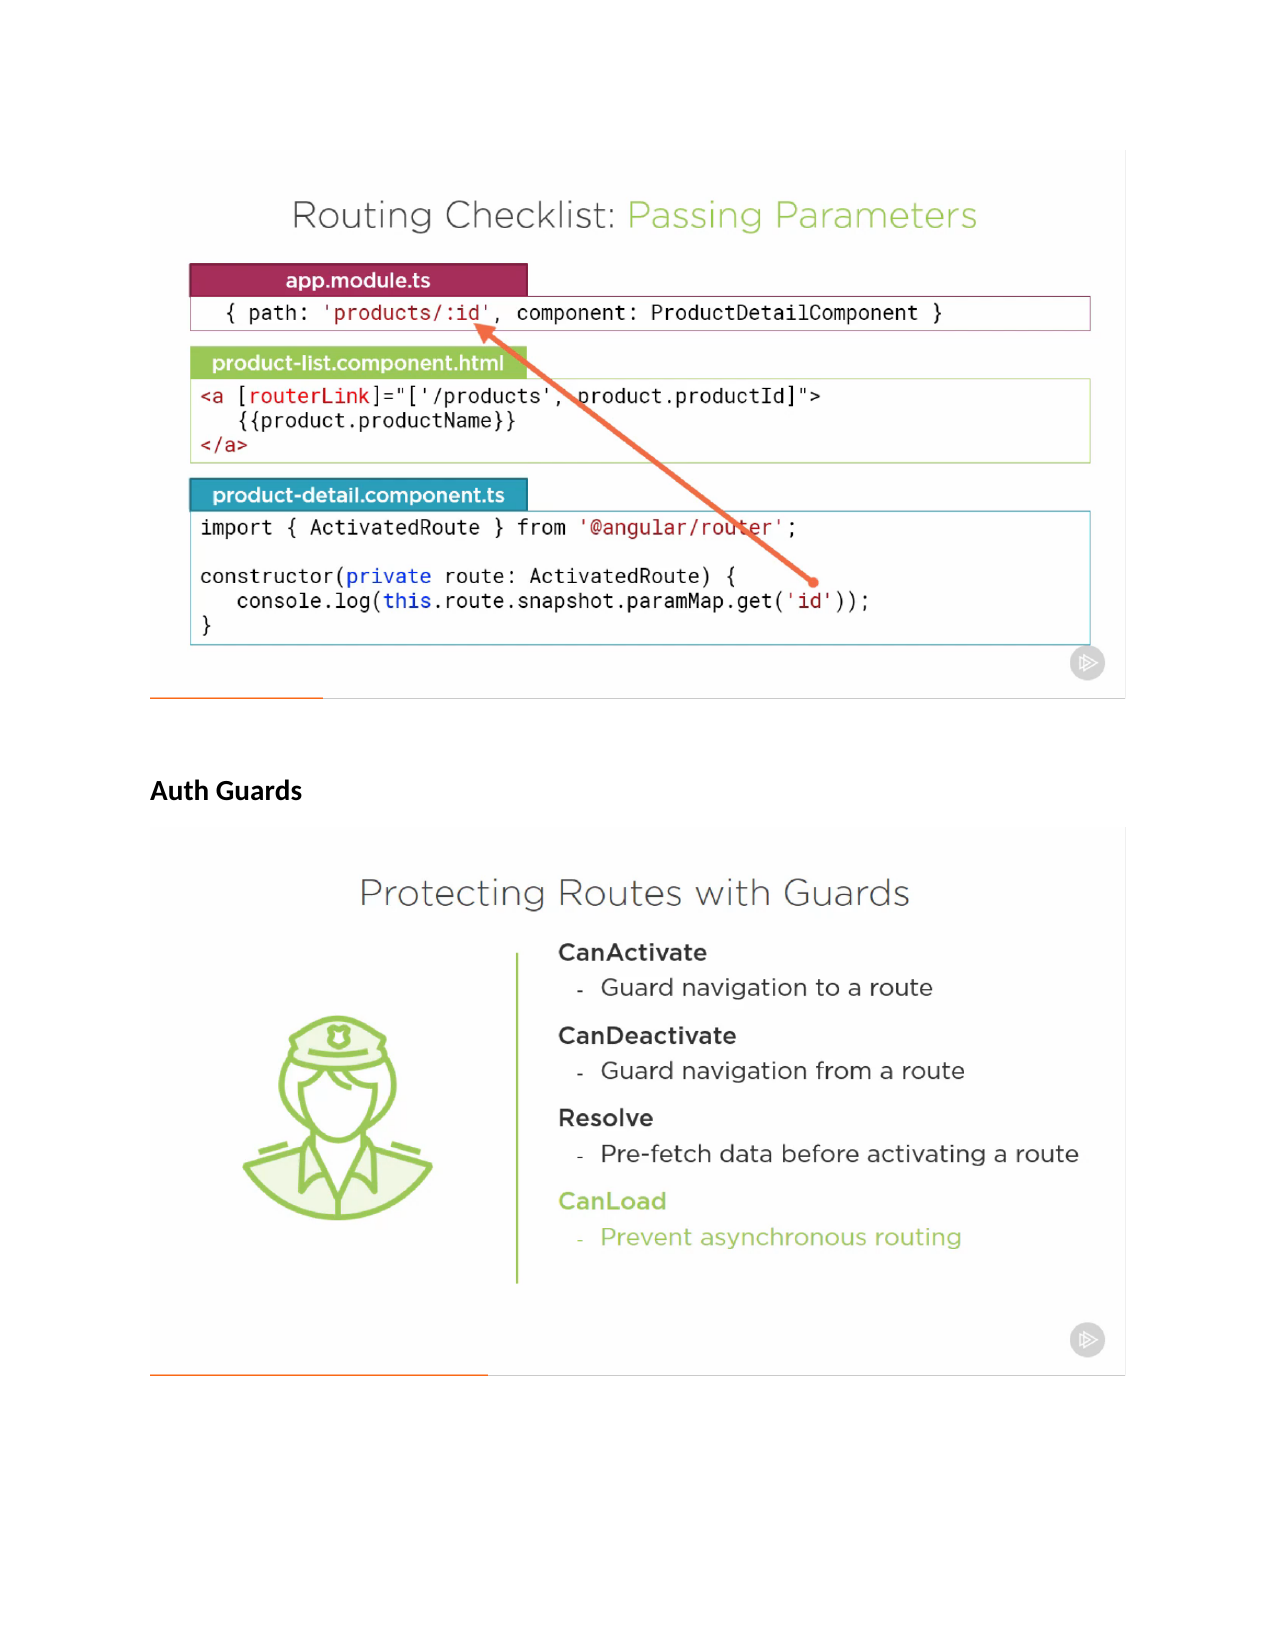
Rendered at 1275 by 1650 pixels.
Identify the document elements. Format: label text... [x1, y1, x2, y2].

picture [150, 150, 1125, 699]
text Auth Guards [150, 772, 1125, 808]
picture [150, 827, 1125, 1376]
